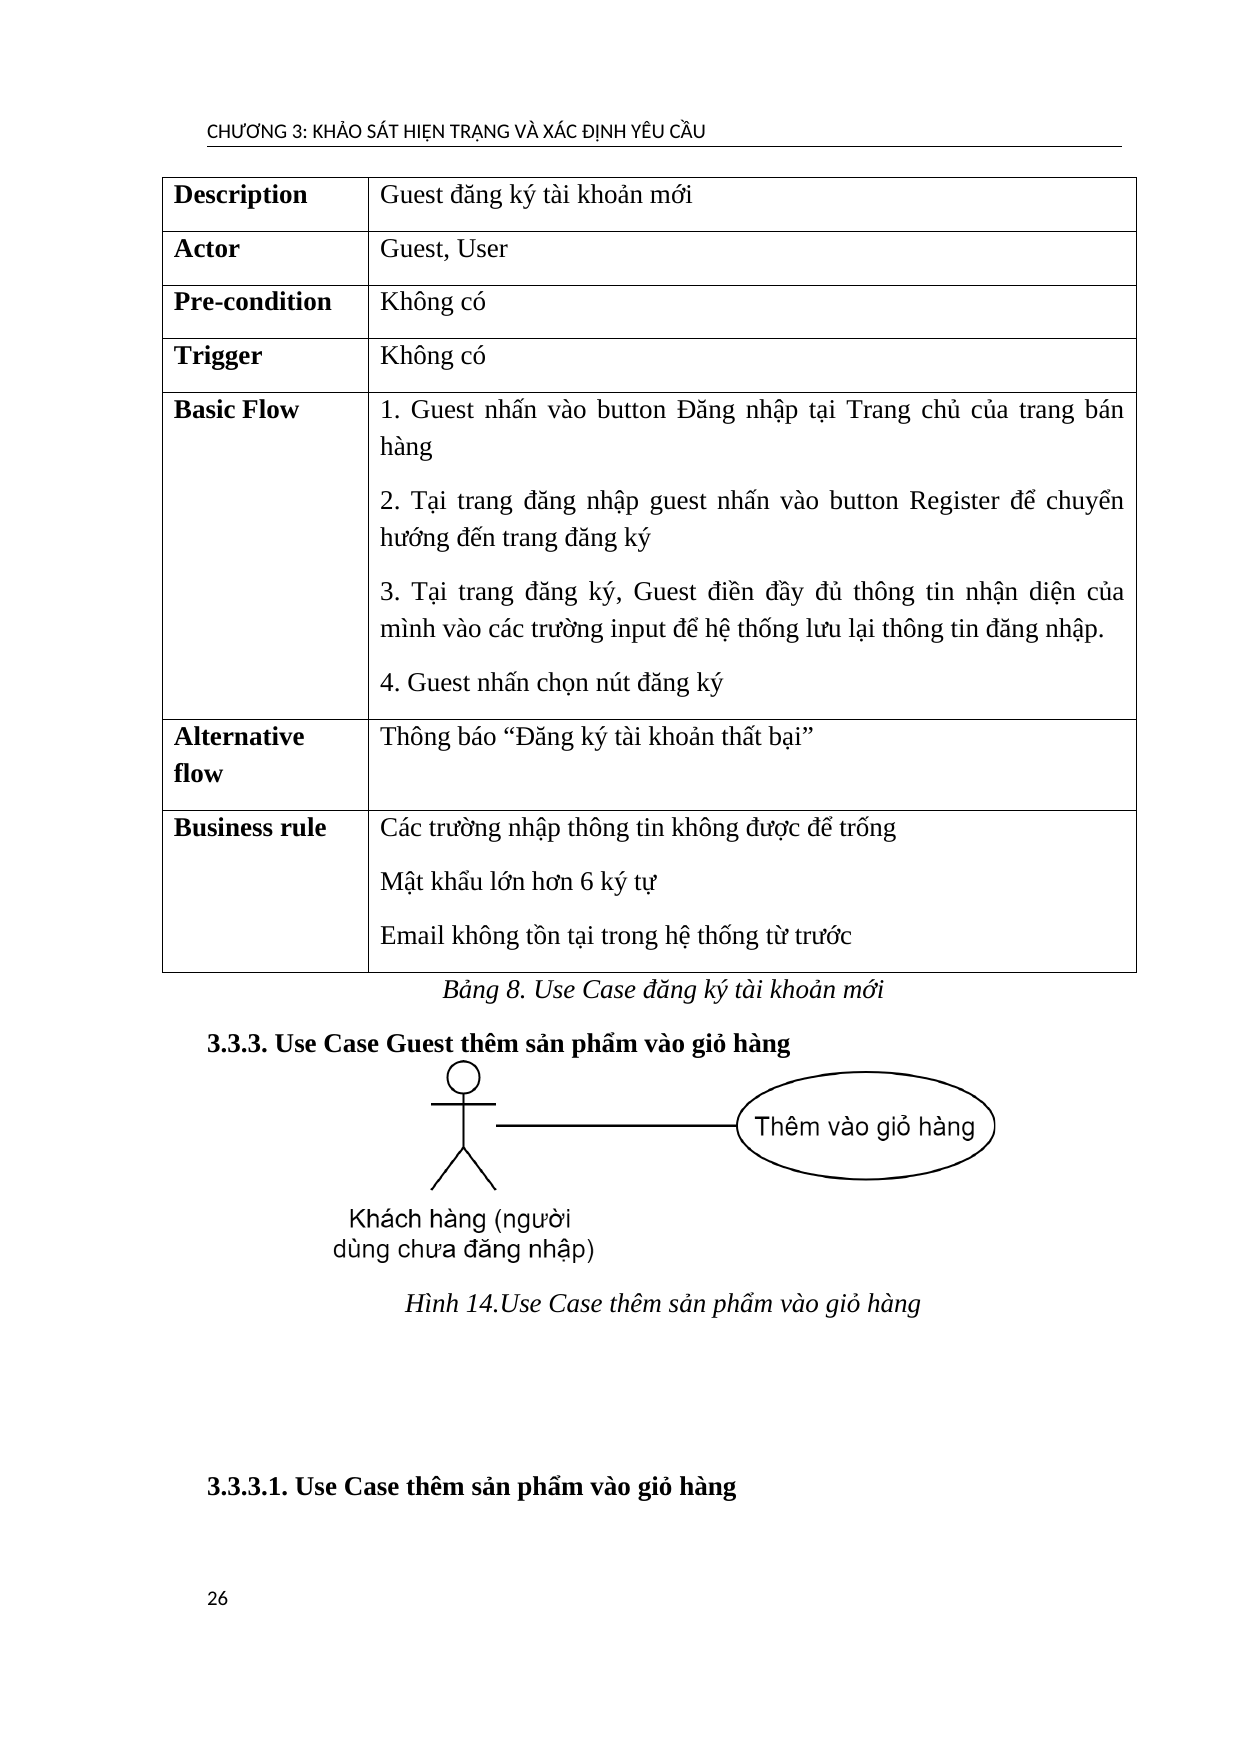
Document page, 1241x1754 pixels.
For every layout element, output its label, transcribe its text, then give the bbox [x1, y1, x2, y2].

picture [333, 1060, 996, 1266]
table_cell Business rule [163, 811, 368, 972]
table_cell Thông báo “Đăng ký tài khoản thất bại” [369, 720, 1136, 810]
table_cell Alternative flow [163, 720, 368, 810]
table_cell Basic Flow [163, 393, 368, 719]
table_cell Các trường nhập thông tin không được để trống Mật khẩu lớn hơn 6 ký tự Email không tồn tại trong hệ thống từ trước [369, 811, 1136, 972]
table_cell Pre-condition [163, 286, 368, 338]
text Bảng 8. Use Case đăng ký tài khoản mới [207, 973, 1122, 1004]
subtitle 3.3.3. Use Case Guest thêm sản phẩm vào giỏ hàng [207, 1027, 1122, 1058]
text 3.3.3.1. Use Case thêm sản phẩm vào giỏ hàng [207, 1470, 1122, 1501]
table_cell Không có [369, 286, 1136, 338]
table_cell Actor [163, 232, 368, 284]
text Hình 14.Use Case thêm sản phẩm vào giỏ hàng [207, 1288, 1122, 1319]
table_cell 1. Guest nhấn vào button Đăng nhập tại Trang chủ của trang bán hàng 2. Tại trang đăng nhập guest nhấn vào button Register để chuyển hướng đến trang đăng ký 3. Tại trang đăng ký, Guest điền đầy đủ thông tin nhận diện của mình vào các trường input để hệ thống lưu lại thông tin đăng nhập. 4. Guest nhấn chọn nút đăng ký [369, 393, 1136, 719]
table_cell Trigger [163, 339, 368, 392]
table_cell Guest, User [369, 232, 1136, 284]
table_cell Description [163, 178, 368, 231]
table_cell Không có [369, 339, 1136, 392]
table_cell Guest đăng ký tài khoản mới [369, 178, 1136, 231]
